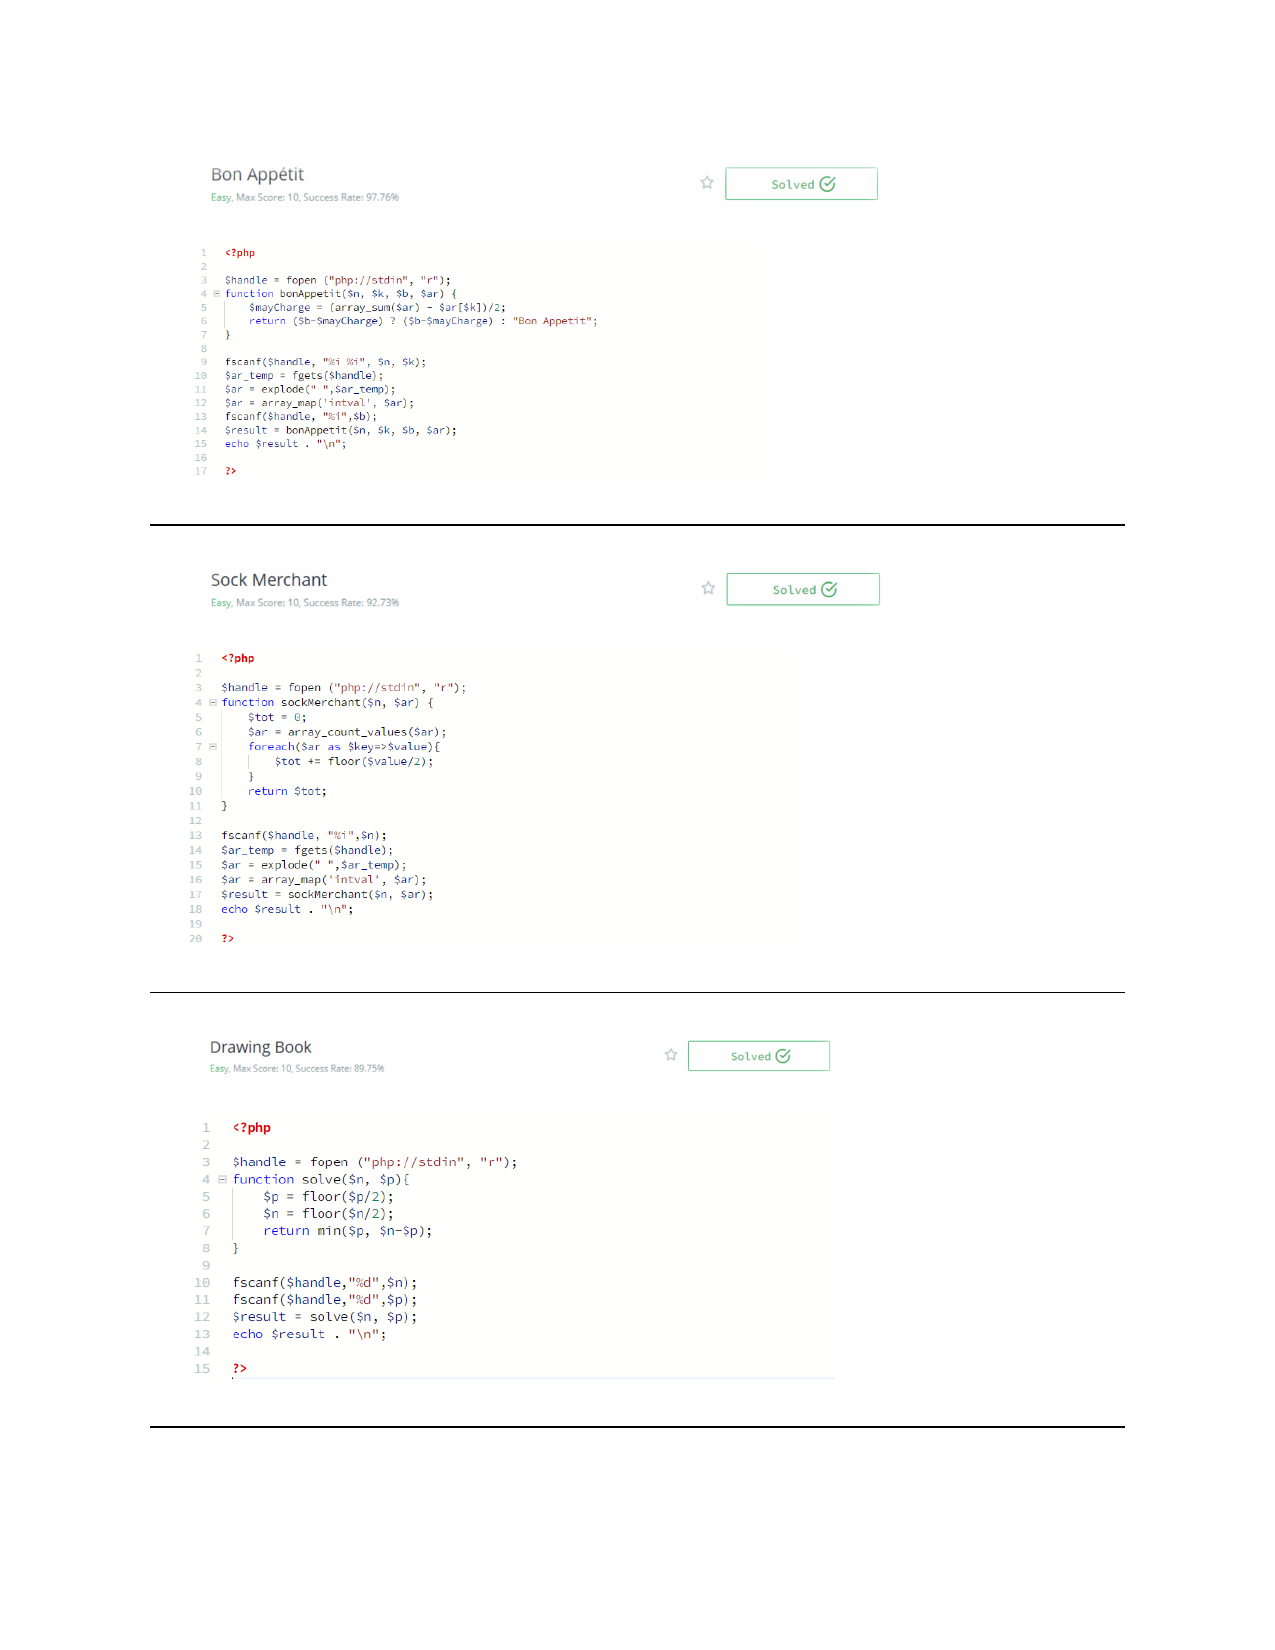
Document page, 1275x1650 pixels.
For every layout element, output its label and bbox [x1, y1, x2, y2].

picture [217, 574, 872, 602]
picture [216, 1041, 821, 1067]
picture [217, 179, 870, 196]
picture [187, 244, 761, 477]
picture [187, 1115, 835, 1379]
picture [187, 650, 790, 945]
